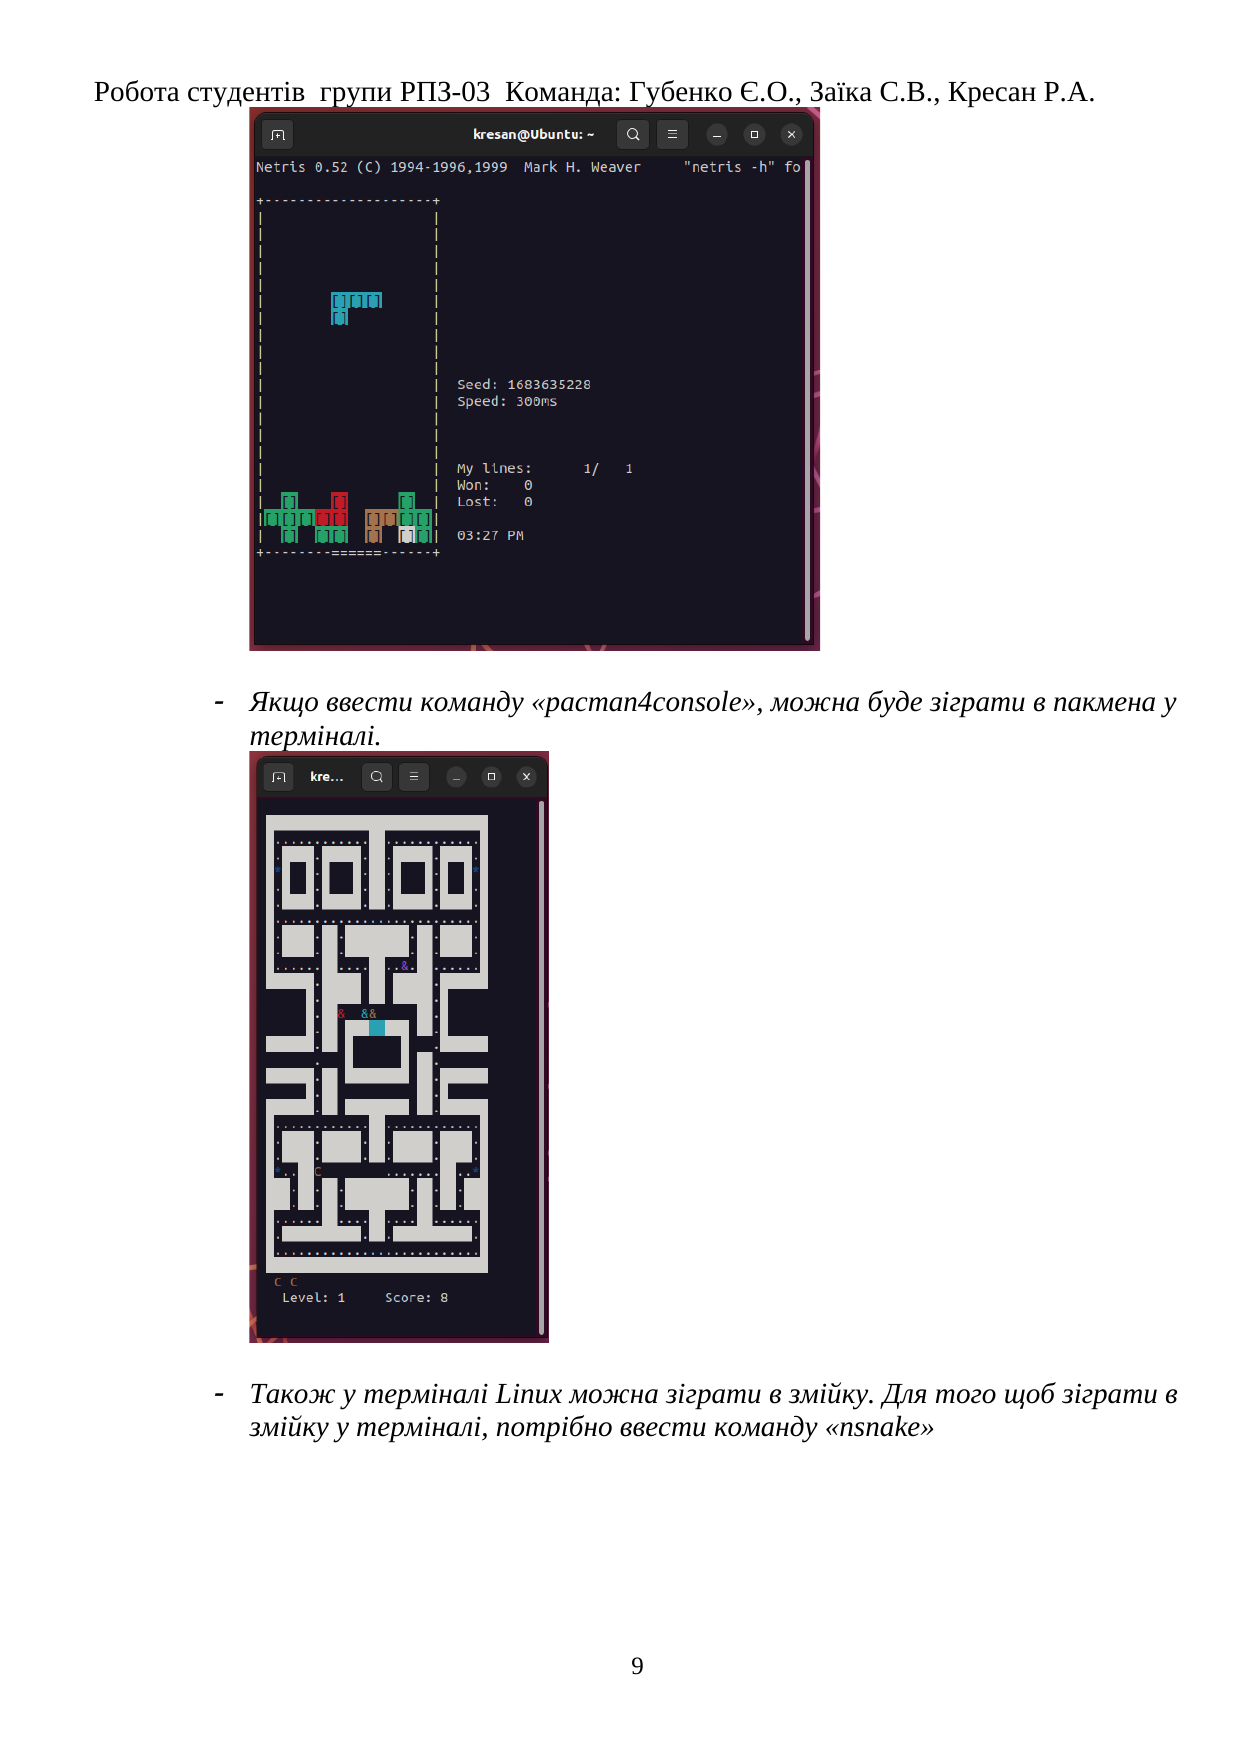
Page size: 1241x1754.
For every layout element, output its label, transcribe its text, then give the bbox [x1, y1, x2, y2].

picture [249, 107, 820, 651]
picture [249, 751, 549, 1343]
list Також у терміналі Linux можна зіграти в змійку. Для того щоб зіграти в змійку у терміналі, потрібно ввести команду «nsnake» [212, 1376, 1181, 1443]
list Якщо ввести команду «pacman4console», можна буде зіграти в пакмена у терміналі. [212, 684, 1181, 752]
